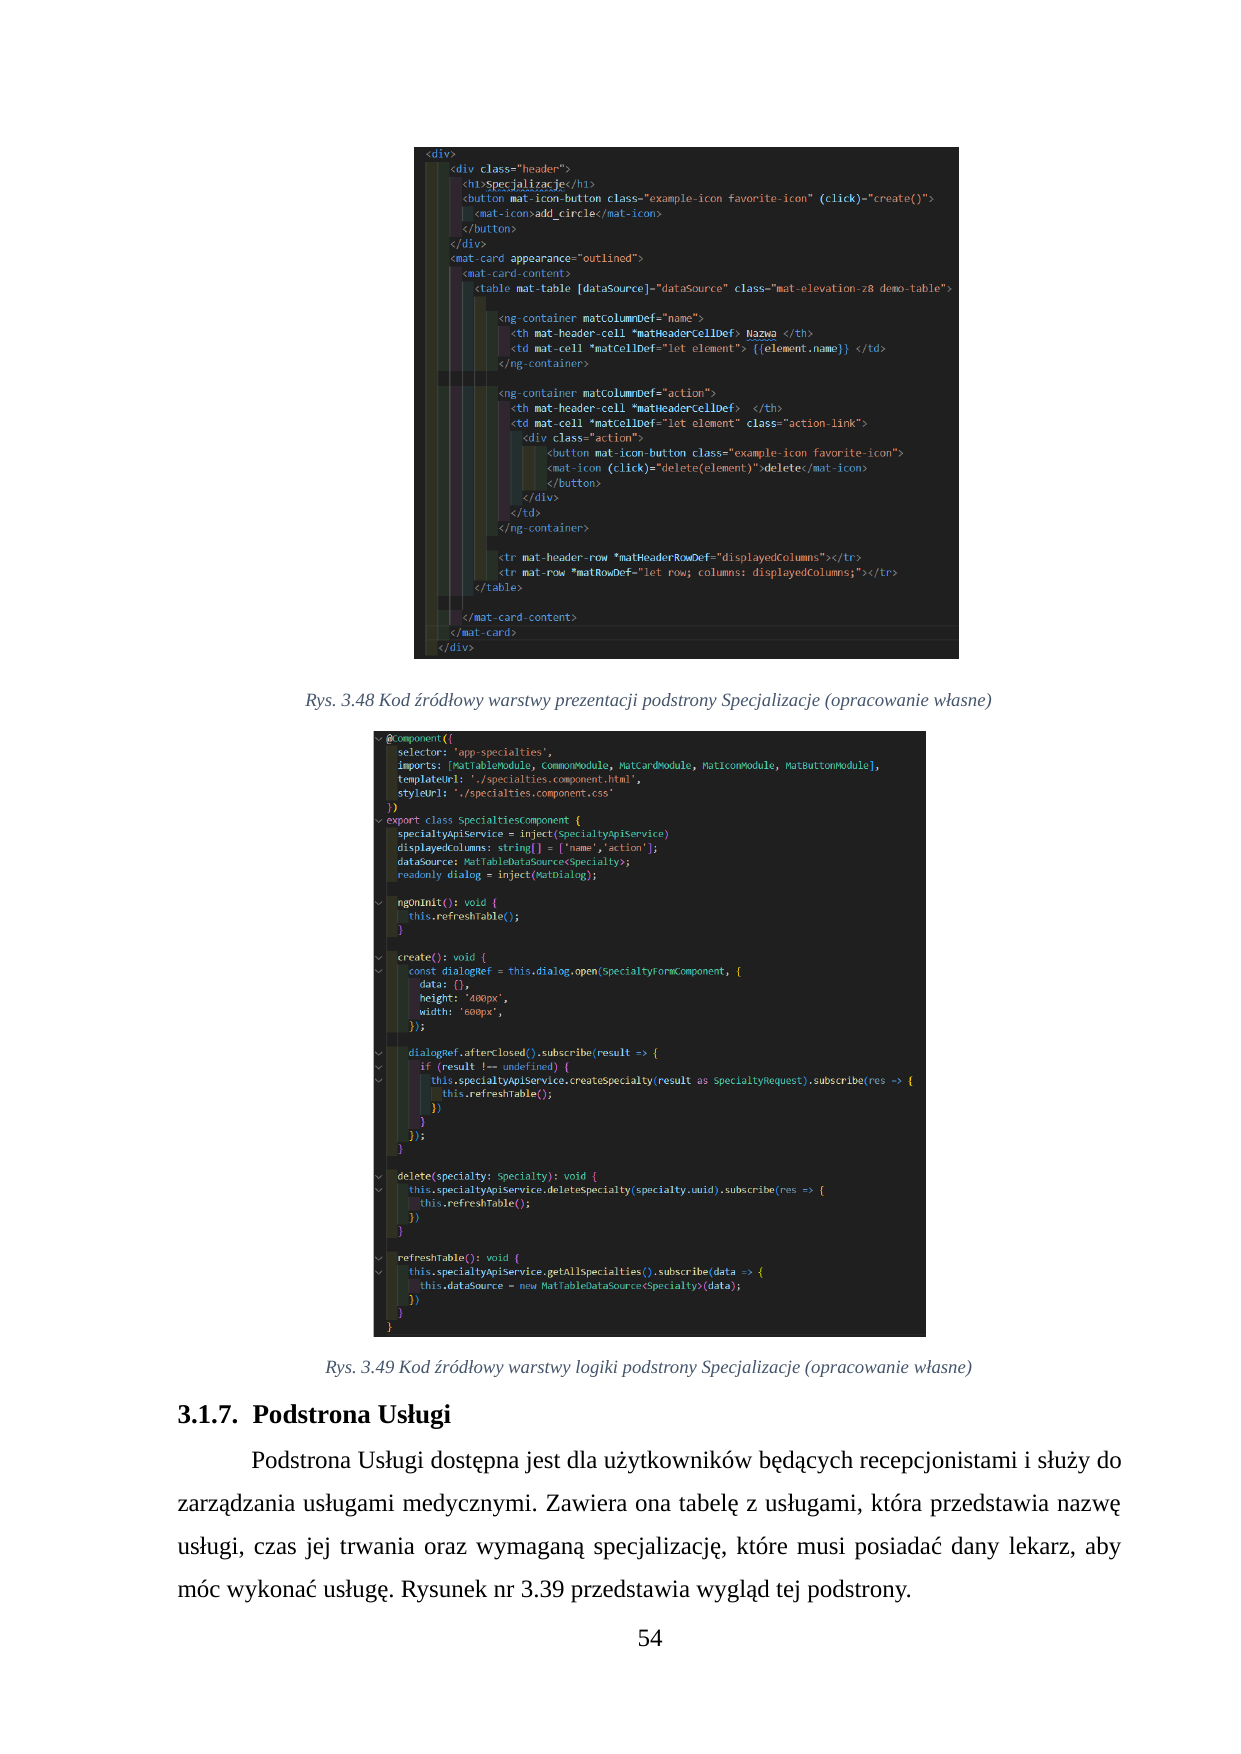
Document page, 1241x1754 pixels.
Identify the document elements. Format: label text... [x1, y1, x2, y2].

subtitle Podstrona Usługi [177, 1398, 1122, 1429]
text Podstrona Usługi dostępna jest dla użytkowników będących recepcjonistami i służy do zarządzania usługami medycznymi. Zawiera ona tabelę z usługami, która przedstawia nazwę usługi, czas jej trwania oraz wymaganą specjalizację, które musi posiadać dany lekarz, aby móc wykonać usługę. Rysunek nr 3.39 przedstawia wygląd tej podstrony. [177, 1445, 1122, 1603]
picture [414, 147, 959, 659]
picture [373, 731, 926, 1337]
text Rys. 3.37 Kod źródłowy warstwy prezentacji podstrony Specjalizacje (opracowanie własne) [177, 689, 1122, 711]
text Rys. 3.38 Kod źródłowy warstwy logiki podstrony Specjalizacje (opracowanie własne) [177, 1356, 1122, 1378]
